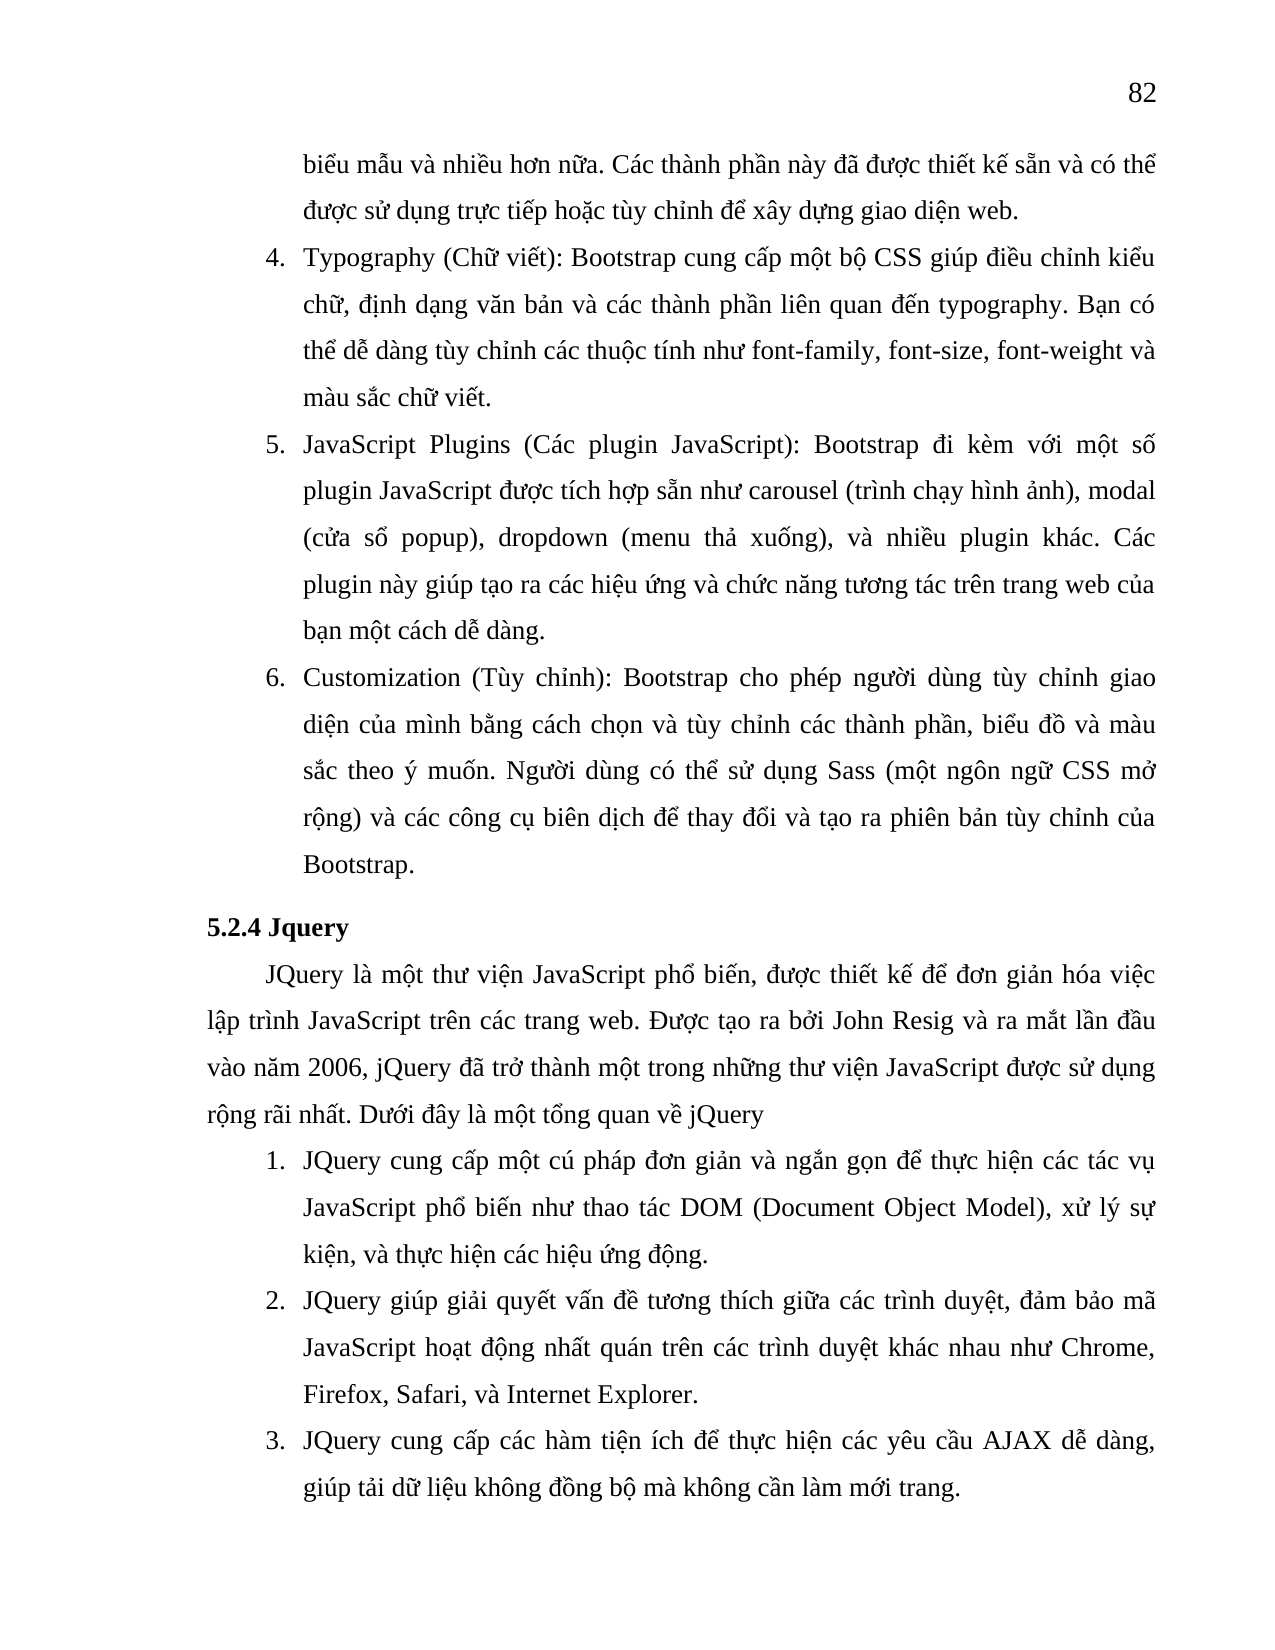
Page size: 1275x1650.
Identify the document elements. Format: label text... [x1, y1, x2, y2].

list JQuery cung cấp các hàm tiện ích để thực hiện các yêu cầu AJAX dễ dàng, giúp tải dữ liệu không đồng bộ mà không cần làm mới trang. [265, 1424, 1157, 1502]
list JavaScript Plugins (Các plugin JavaScript): Bootstrap đi kèm với một số plugin JavaScript được tích hợp sẵn như carousel (trình chạy hình ảnh), modal (cửa sổ popup), dropdown (menu thả xuống), và nhiều plugin khác. Các plugin này giúp tạo ra các hiệu ứng và chức năng tương tác trên trang web của bạn một cách dễ dàng. [265, 428, 1157, 646]
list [265, 148, 1157, 226]
subtitle Jquery [207, 911, 1157, 942]
list JQuery giúp giải quyết vấn đề tương thích giữa các trình duyệt, đảm bảo mã JavaScript hoạt động nhất quán trên các trình duyệt khác nhau như Chrome, Firefox, Safari, và Internet Explorer. [265, 1284, 1157, 1409]
list Customization (Tùy chỉnh): Bootstrap cho phép người dùng tùy chỉnh giao diện của mình bằng cách chọn và tùy chỉnh các thành phần, biểu đồ và màu sắc theo ý muốn. Người dùng có thể sử dụng Sass (một ngôn ngữ CSS mở rộng) và các công cụ biên dịch để thay đổi và tạo ra phiên bản tùy chỉnh của Bootstrap. [265, 661, 1157, 879]
list JQuery cung cấp một cú pháp đơn giản và ngắn gọn để thực hiện các tác vụ JavaScript phổ biến như thao tác DOM (Document Object Model), xử lý sự kiện, và thực hiện các hiệu ứng động. [265, 1144, 1157, 1269]
list Typography (Chữ viết): Bootstrap cung cấp một bộ CSS giúp điều chỉnh kiểu chữ, định dạng văn bản và các thành phần liên quan đến typography. Bạn có thể dễ dàng tùy chỉnh các thuộc tính như font-family, font-size, font-weight và màu sắc chữ viết. [265, 241, 1157, 412]
text JQuery là một thư viện JavaScript phổ biến, được thiết kế để đơn giản hóa việc lập trình JavaScript trên các trang web. Được tạo ra bởi John Resig và ra mắt lần đầu vào năm 2006, jQuery đã trở thành một trong những thư viện JavaScript được sử dụng rộng rãi nhất. Dưới đây là một tổng quan về jQuery [207, 958, 1157, 1129]
